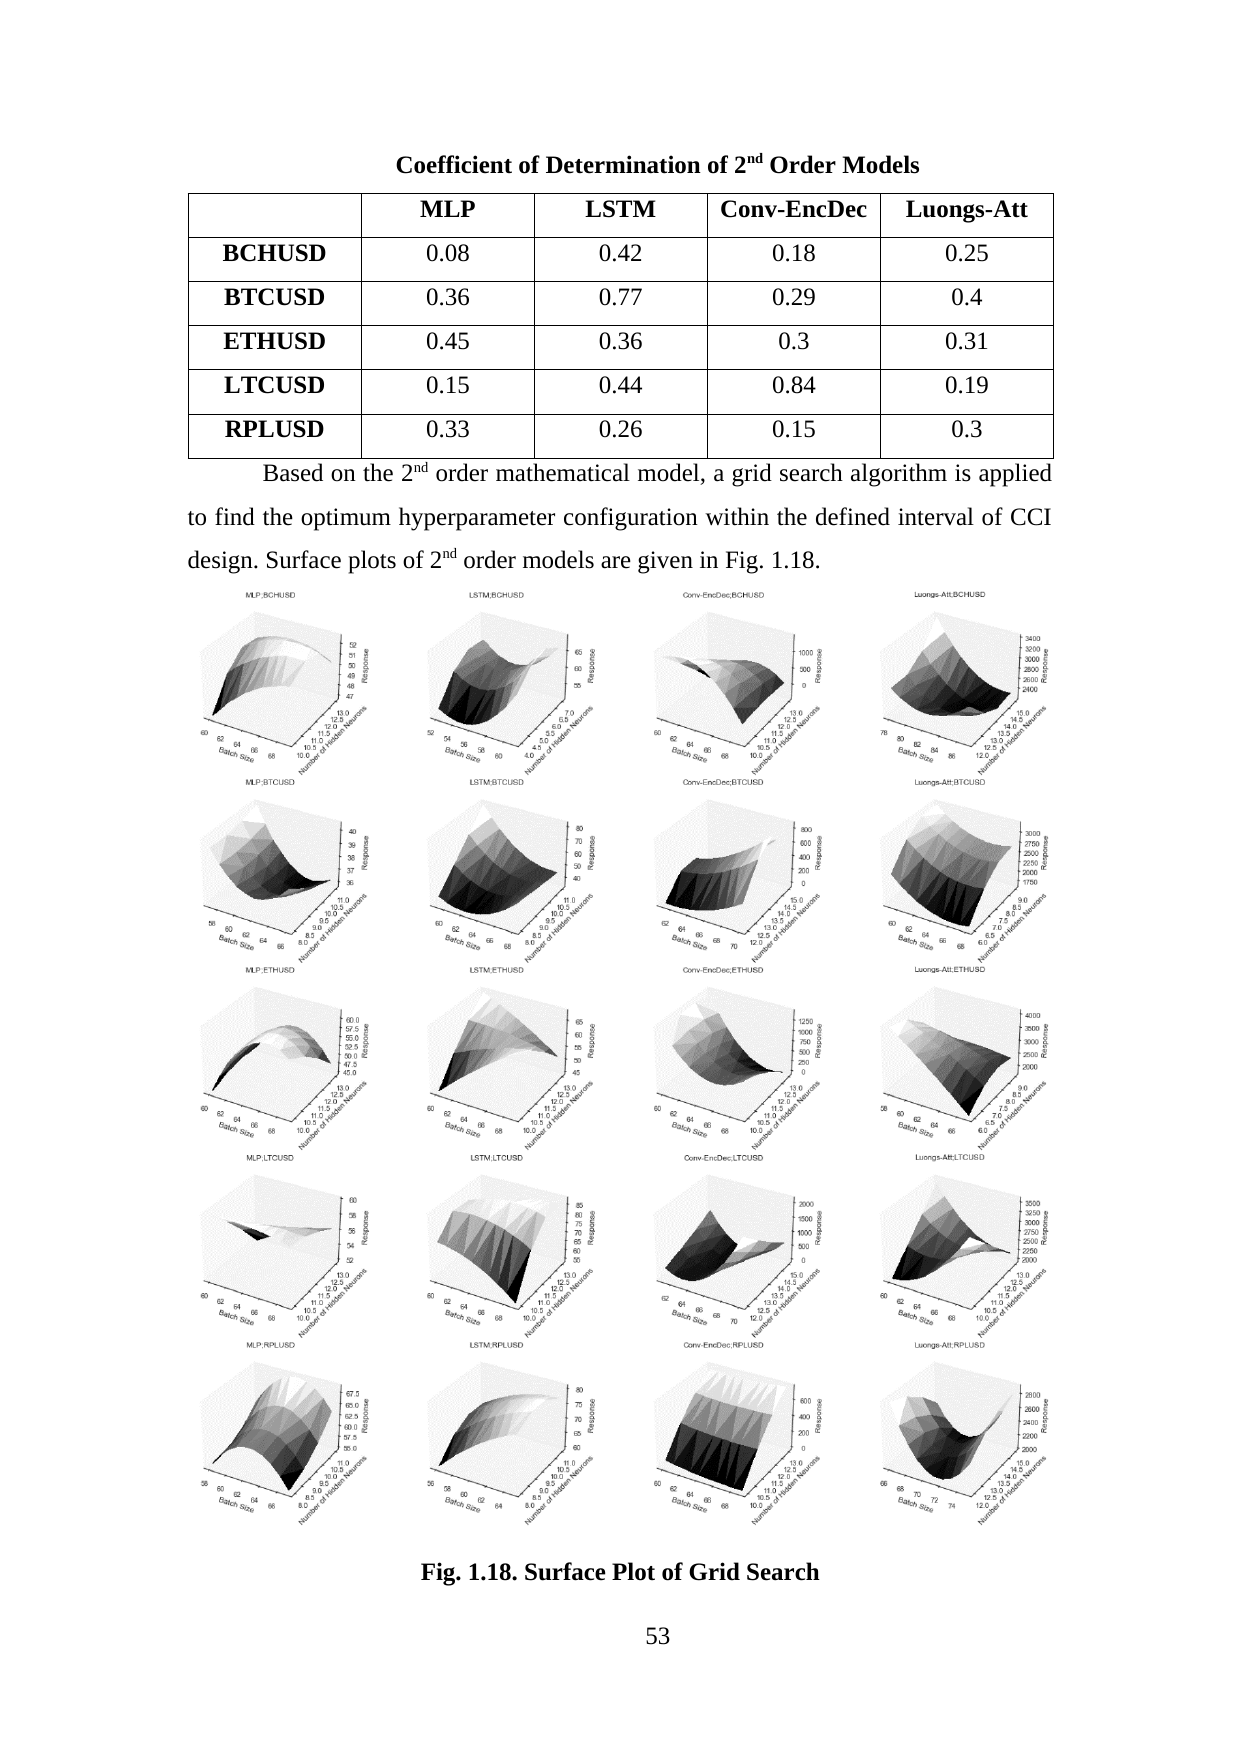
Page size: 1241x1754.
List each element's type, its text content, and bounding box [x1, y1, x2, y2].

table_cell 0.42 [535, 238, 707, 281]
table_cell ETHUSD [189, 326, 361, 369]
text Based on the 2nd order mathematical model, a grid search algorithm is applied to find the optimum hyperparameter configuration within the defined interval of CCI design. Surface plots of 2nd order models are given in Fig. 1.7. [187, 459, 1053, 573]
table_cell 0.3 [881, 415, 1053, 457]
table_cell 0.84 [708, 370, 880, 413]
text Surface Plot of Grid Search [187, 1557, 1053, 1586]
table_cell 0.33 [362, 415, 534, 457]
table_cell BCHUSD [189, 238, 361, 281]
table_header Luongs-Att [881, 194, 1053, 237]
table_cell 0.18 [708, 238, 880, 281]
table_header [189, 194, 361, 237]
table_cell 0.4 [881, 282, 1053, 325]
table_cell BTCUSD [189, 282, 361, 325]
table_cell 0.3 [708, 326, 880, 369]
table_cell 0.36 [535, 326, 707, 369]
table_cell 0.26 [535, 415, 707, 457]
table_header MLP [362, 194, 534, 237]
table_cell 0.19 [881, 370, 1053, 413]
table_cell 0.08 [362, 238, 534, 281]
picture [187, 587, 1053, 1530]
table_cell 0.45 [362, 326, 534, 369]
table_cell 0.15 [362, 370, 534, 413]
table_cell 0.25 [881, 238, 1053, 281]
table_cell 0.15 [708, 415, 880, 457]
table_cell 0.29 [708, 282, 880, 325]
table_cell 0.77 [535, 282, 707, 325]
table_header Conv-EncDec [708, 194, 880, 237]
table_cell LTCUSD [189, 370, 361, 413]
table_cell 0.44 [535, 370, 707, 413]
text Coefficient of Determination of 2nd Order Models [187, 150, 1053, 179]
table_cell 0.36 [362, 282, 534, 325]
table_cell RPLUSD [189, 415, 361, 457]
table_cell 0.31 [881, 326, 1053, 369]
table_header LSTM [535, 194, 707, 237]
